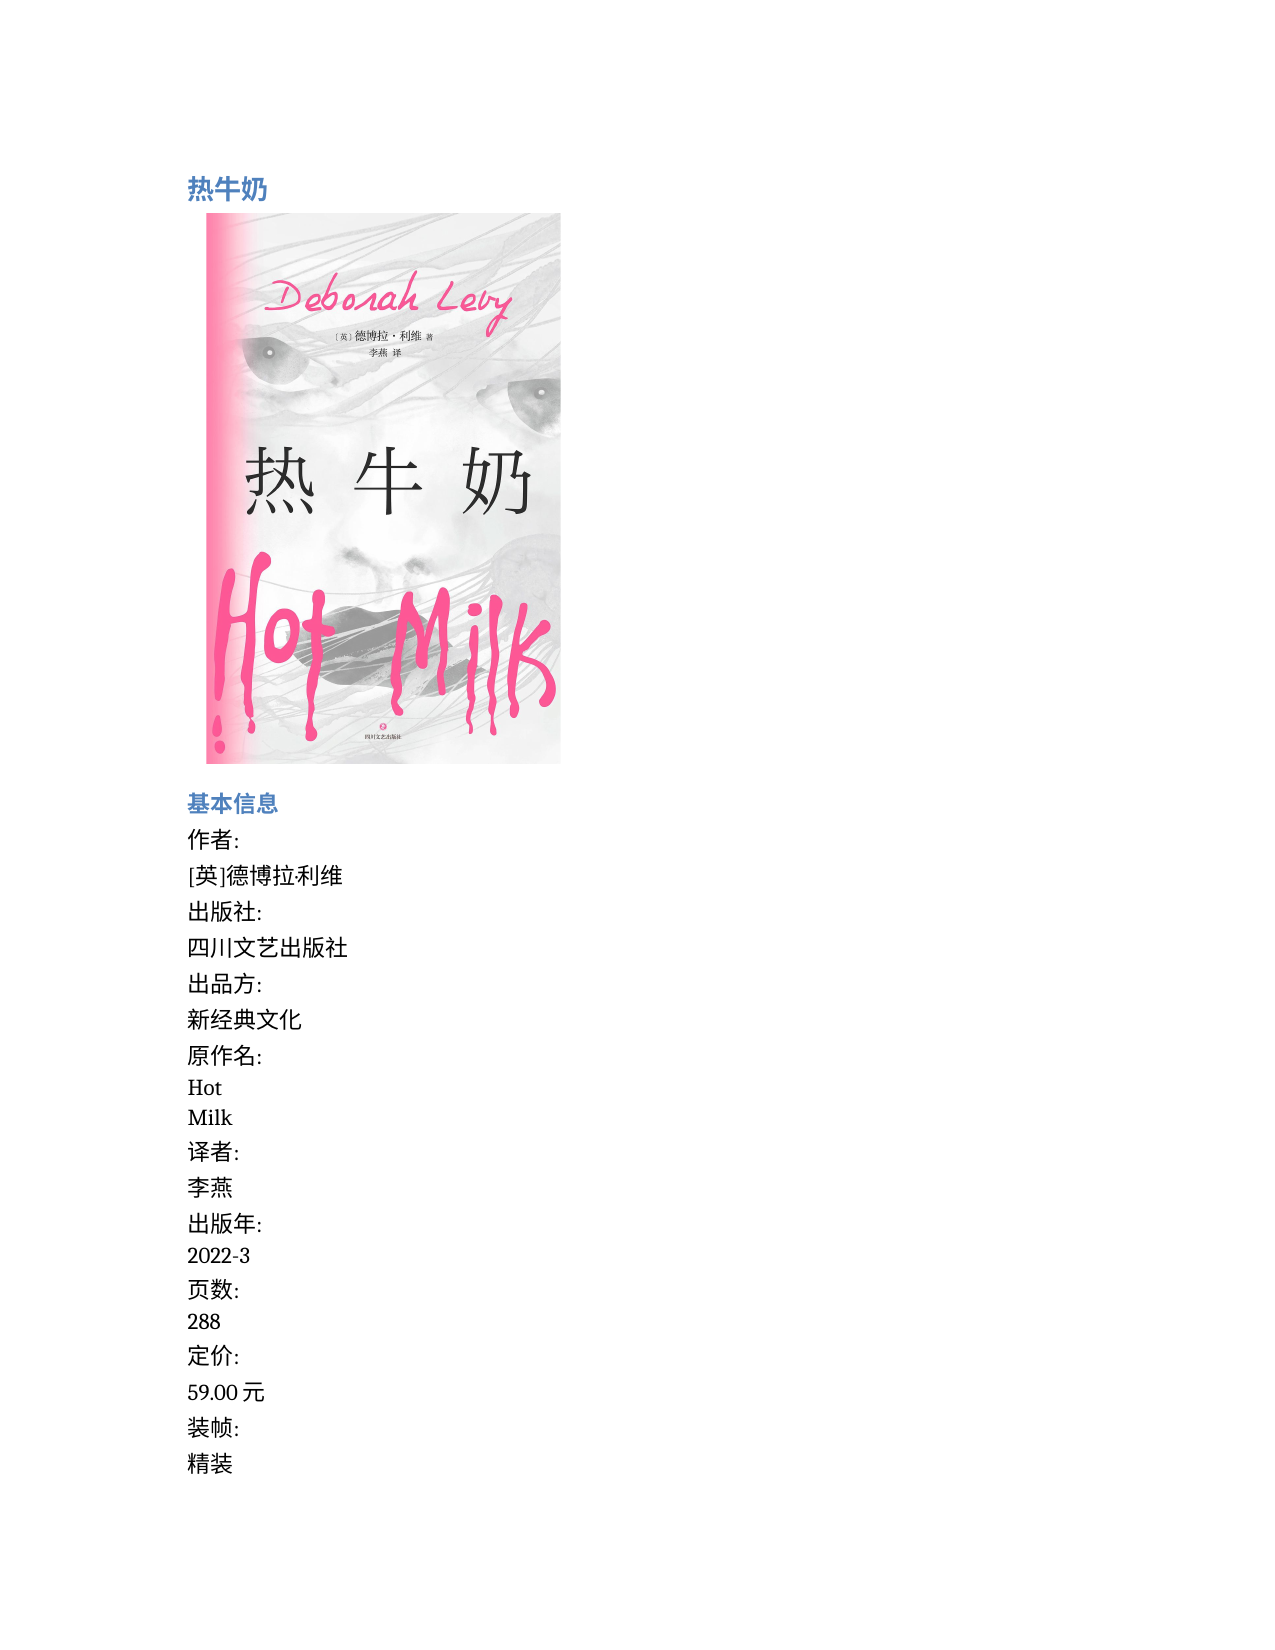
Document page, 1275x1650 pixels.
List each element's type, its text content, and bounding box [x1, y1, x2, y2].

subtitle 基本信息 [187, 788, 1087, 819]
picture [206, 213, 561, 764]
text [187, 824, 1087, 1479]
subtitle 热牛奶 [187, 171, 1087, 208]
